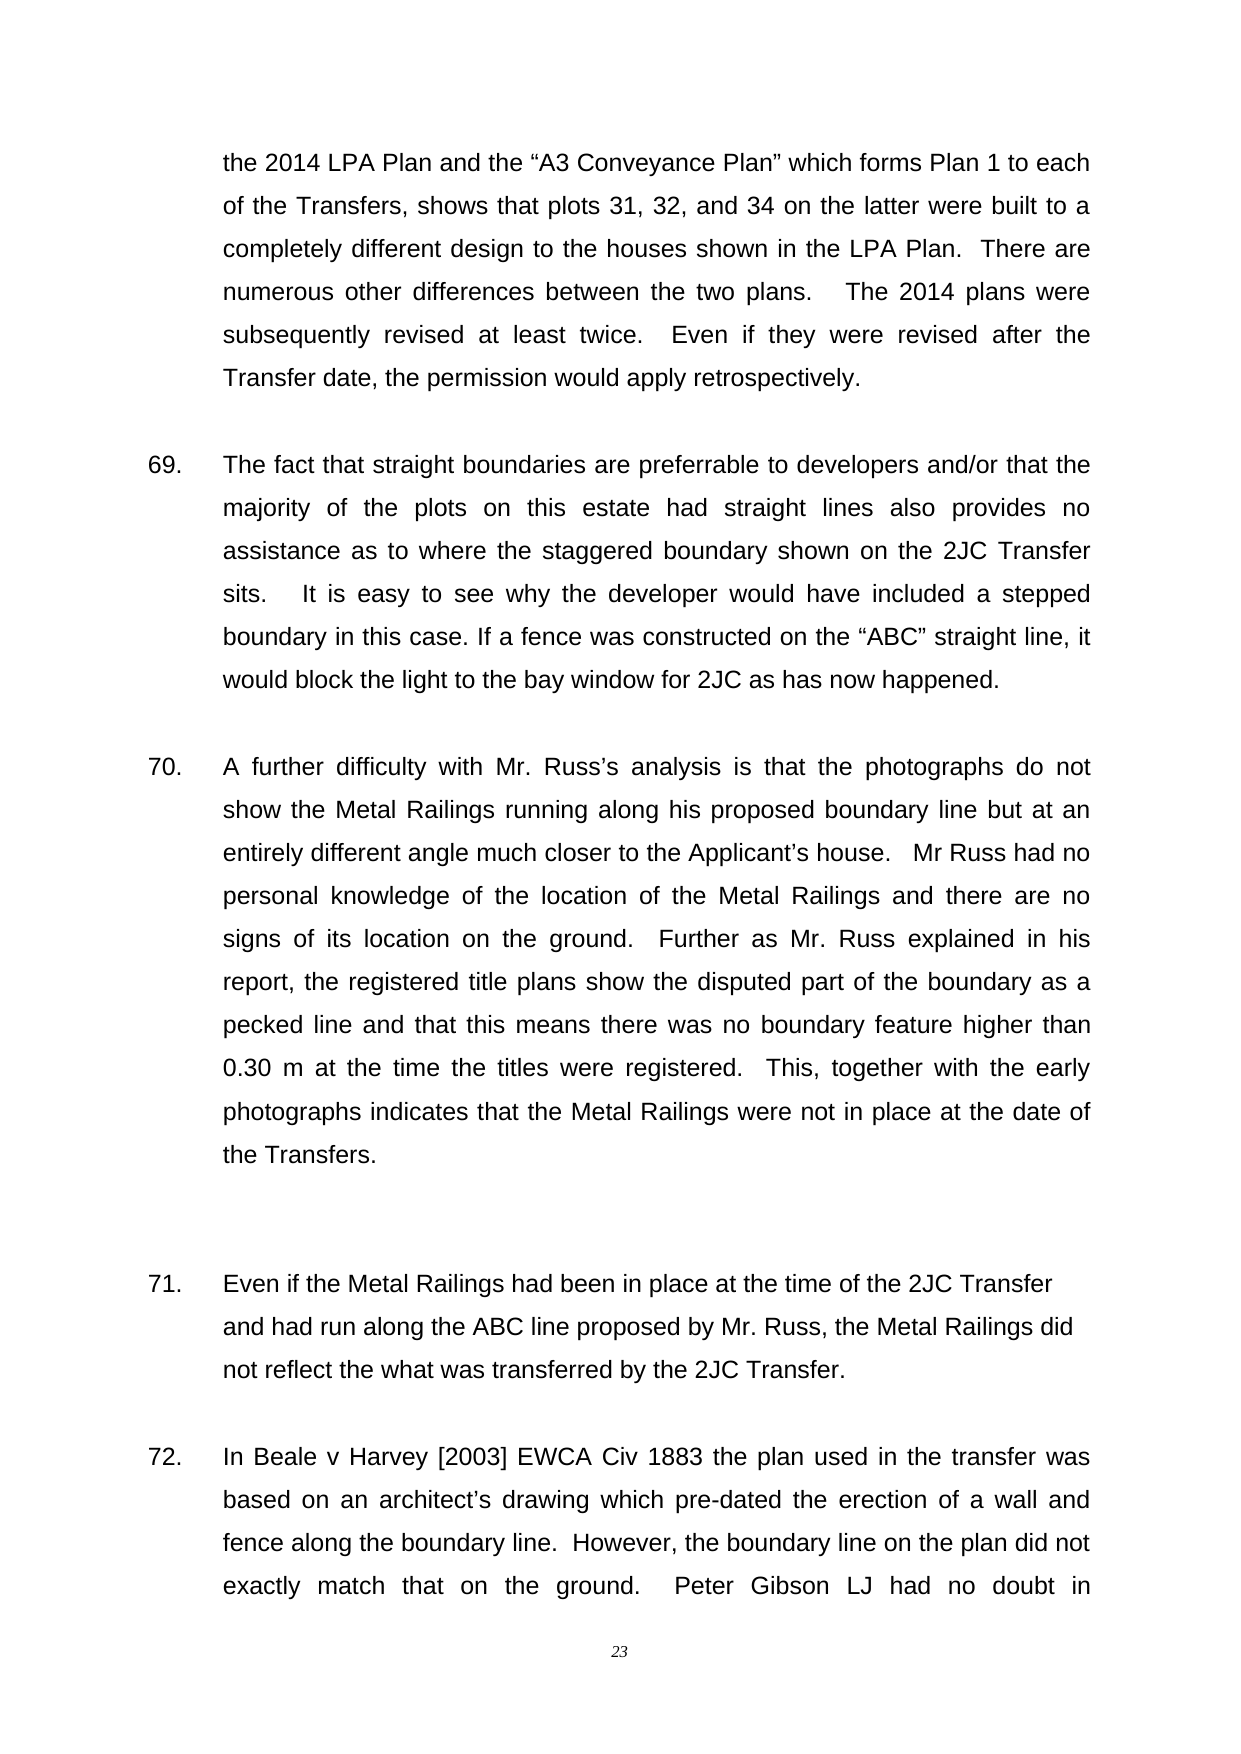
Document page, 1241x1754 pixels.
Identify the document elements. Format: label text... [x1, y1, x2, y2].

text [148, 1441, 1092, 1599]
text 71. Even if the Metal Railings had been in place at the time of the 2JC Transfer and had run along the ABC line proposed by Mr. Russ, the Metal Railings did not reflect the what was transferred by the 2JC Transfer. [148, 1269, 1092, 1384]
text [148, 148, 1092, 392]
text 69. The fact that straight boundaries are preferrable to developers and/or that the majority of the plots on this estate had straight lines also provides no assistance as to where the staggered boundary shown on the 2JC Transfer sits. It is easy to see why the developer would have included a stepped boundary in this case. If a fence was constructed on the “ABC” straight line, it would block the light to the bay window for 2JC as has now happened. [148, 449, 1092, 694]
text 70. A further difficulty with Mr. Russ’s analysis is that the photographs do not show the Metal Railings running along his proposed boundary line but at an entirely different angle much closer to the Applicant’s house. Mr Russ had no personal knowledge of the location of the Metal Railings and there are no signs of its location on the ground. Further as Mr. Russ explained in his report, the registered title plans show the disputed part of the boundary as a pecked line and that this means there was no boundary feature higher than 0.30 m at the time the titles were registered. This, together with the early photographs indicates that the Metal Railings were not in place at the date of the Transfers. [148, 751, 1092, 1168]
